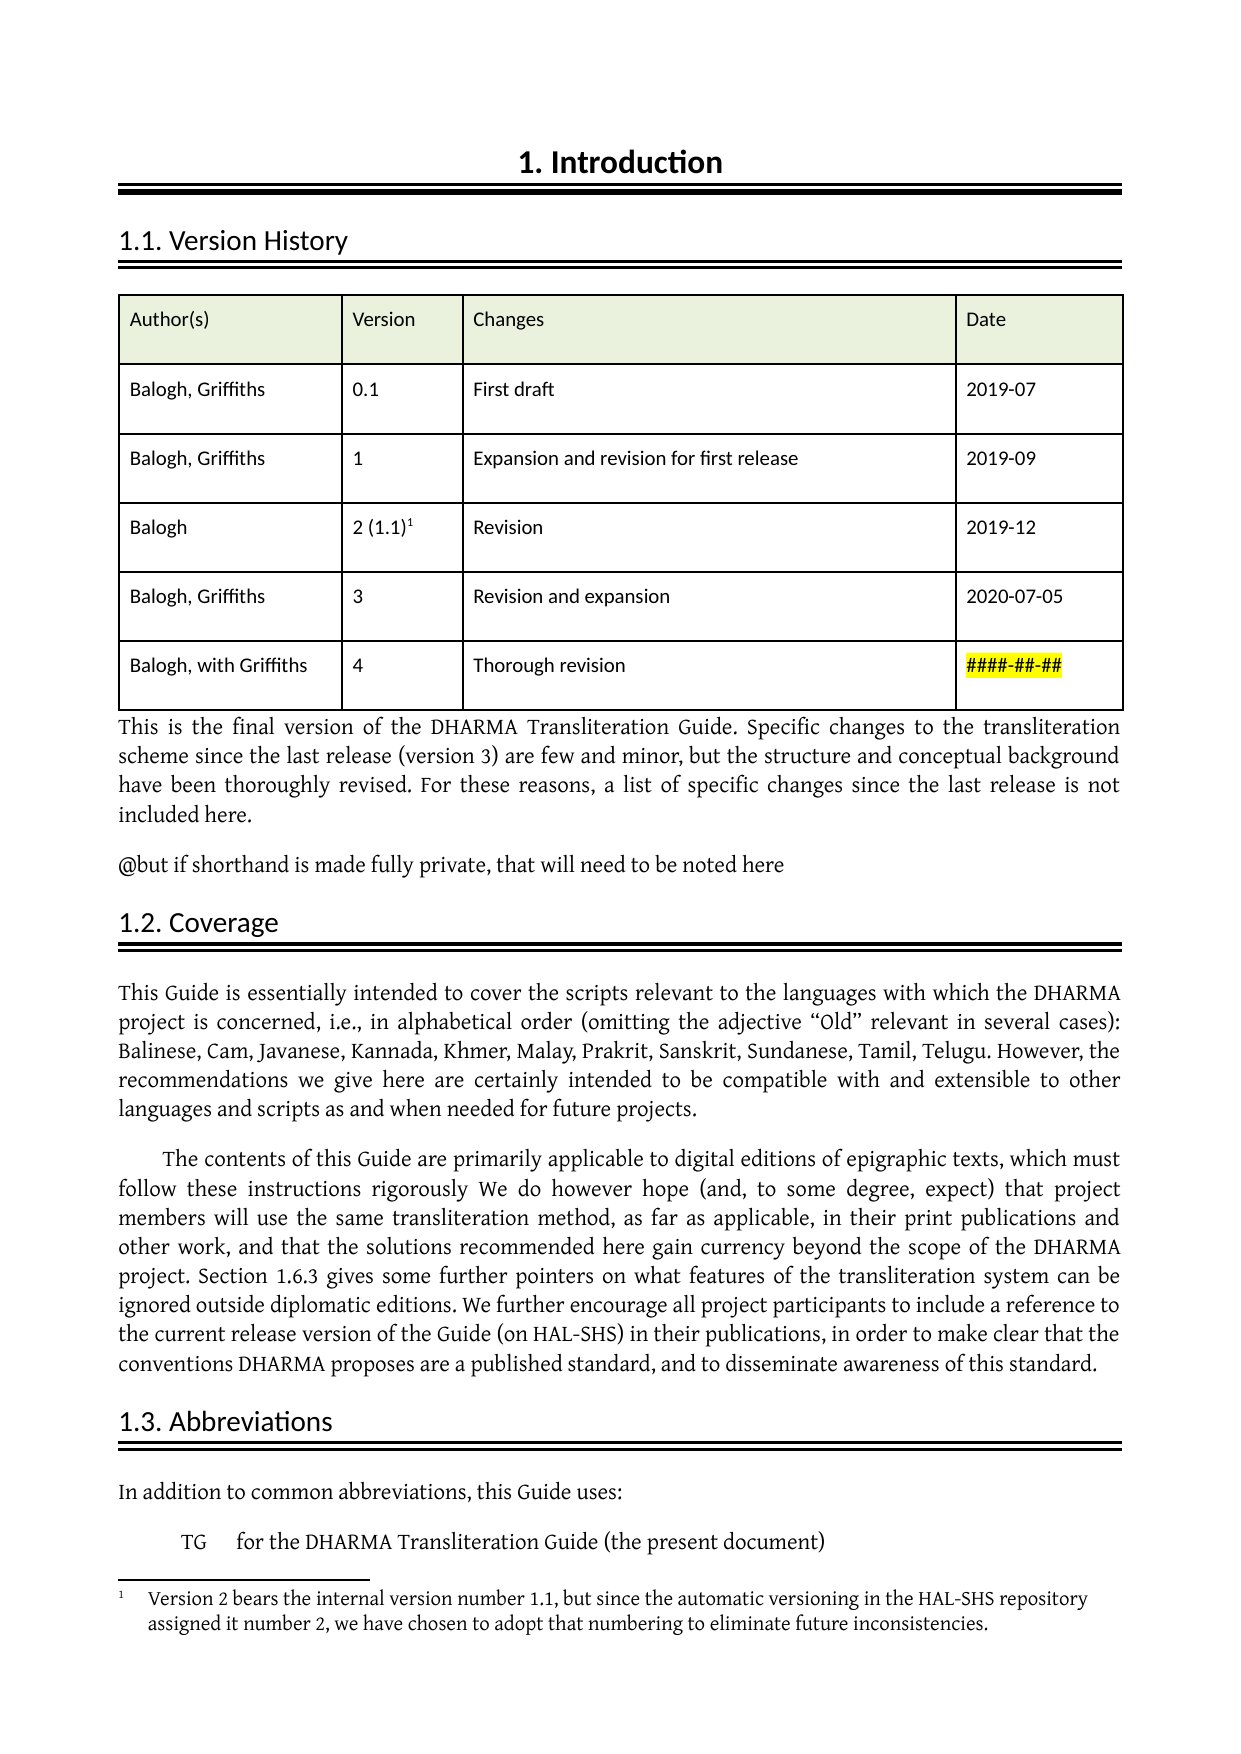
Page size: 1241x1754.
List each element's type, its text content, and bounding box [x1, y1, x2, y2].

table_cell Revision [464, 504, 955, 571]
table_cell Balogh [120, 504, 341, 571]
table_cell 2 (1.1) [343, 504, 462, 571]
table_cell Expansion and revision for first release [464, 435, 955, 502]
table_cell 3 [343, 573, 462, 640]
table_cell 1 [343, 435, 462, 502]
text The contents of this Guide are primarily applicable to digital editions of epigraphic texts, which must follow these instructions rigorously We do however hope (and, to some degree, expect) that project members will use the same transliteration method, as far as applicable, in their print publications and other work, and that the solutions recommended here gain currency beyond the scope of the DHARMA project. Section 1.6.3 gives some further pointers on what features of the transliteration system can be ignored outside diplomatic editions. We further encourage all project participants to include a reference to the current release version of the Guide (on HAL-SHS) in their publications, in order to make clear that the conventions DHARMA proposes are a published standard, and to disseminate awareness of this standard. [118, 1143, 1122, 1377]
table_cell First draft [464, 365, 955, 432]
subtitle Abbreviations [118, 1402, 1122, 1441]
table_cell 2020-07-05 [957, 573, 1122, 640]
table_cell Balogh, Griffiths [120, 365, 341, 432]
table_cell Balogh, Griffiths [120, 435, 341, 502]
subtitle Coverage [118, 903, 1122, 942]
table_cell 2019-07 [957, 365, 1122, 432]
table_header Version [343, 296, 462, 363]
table_header Changes [464, 296, 955, 363]
subtitle Version History [118, 220, 1122, 260]
text In addition to common abbreviations, this Guide uses: [118, 1476, 1122, 1505]
table_cell Balogh, with Griffiths [120, 642, 341, 709]
subtitle Introduction [118, 143, 1122, 183]
table_cell Revision and expansion [464, 573, 955, 640]
table_cell 0.1 [343, 365, 462, 432]
table_cell 4 [343, 642, 462, 709]
table_cell ####-##-## [957, 642, 1122, 709]
text This is the final version of the DHARMA Transliteration Guide. Specific changes to the transliteration scheme since the last release (version 3) are few and minor, but the structure and conceptual background have been thoroughly revised. For these reasons, a list of specific changes since the last release is not included here. [118, 711, 1122, 828]
text @but if shorthand is made fully private, that will need to be noted here [118, 849, 1122, 878]
table_header Author(s) [120, 296, 341, 363]
table_cell Thorough revision [464, 642, 955, 709]
text TG for the DHARMA Transliteration Guide (the present document) [118, 1526, 1122, 1555]
table_cell 2019-09 [957, 435, 1122, 502]
table_header Date [957, 296, 1122, 363]
table_cell 2019-12 [957, 504, 1122, 571]
table_cell Balogh, Griffiths [120, 573, 341, 640]
text This Guide is essentially intended to cover the scripts relevant to the languages with which the DHARMA project is concerned, i.e., in alphabetical order (omitting the adjective “Old” relevant in several cases): Balinese, Cam, Javanese, Kannada, Khmer, Malay, Prakrit, Sanskrit, Sundanese, Tamil, Telugu. However, the recommendations we give here are certainly intended to be compatible with and extensible to other languages and scripts as and when needed for future projects. [118, 977, 1122, 1123]
